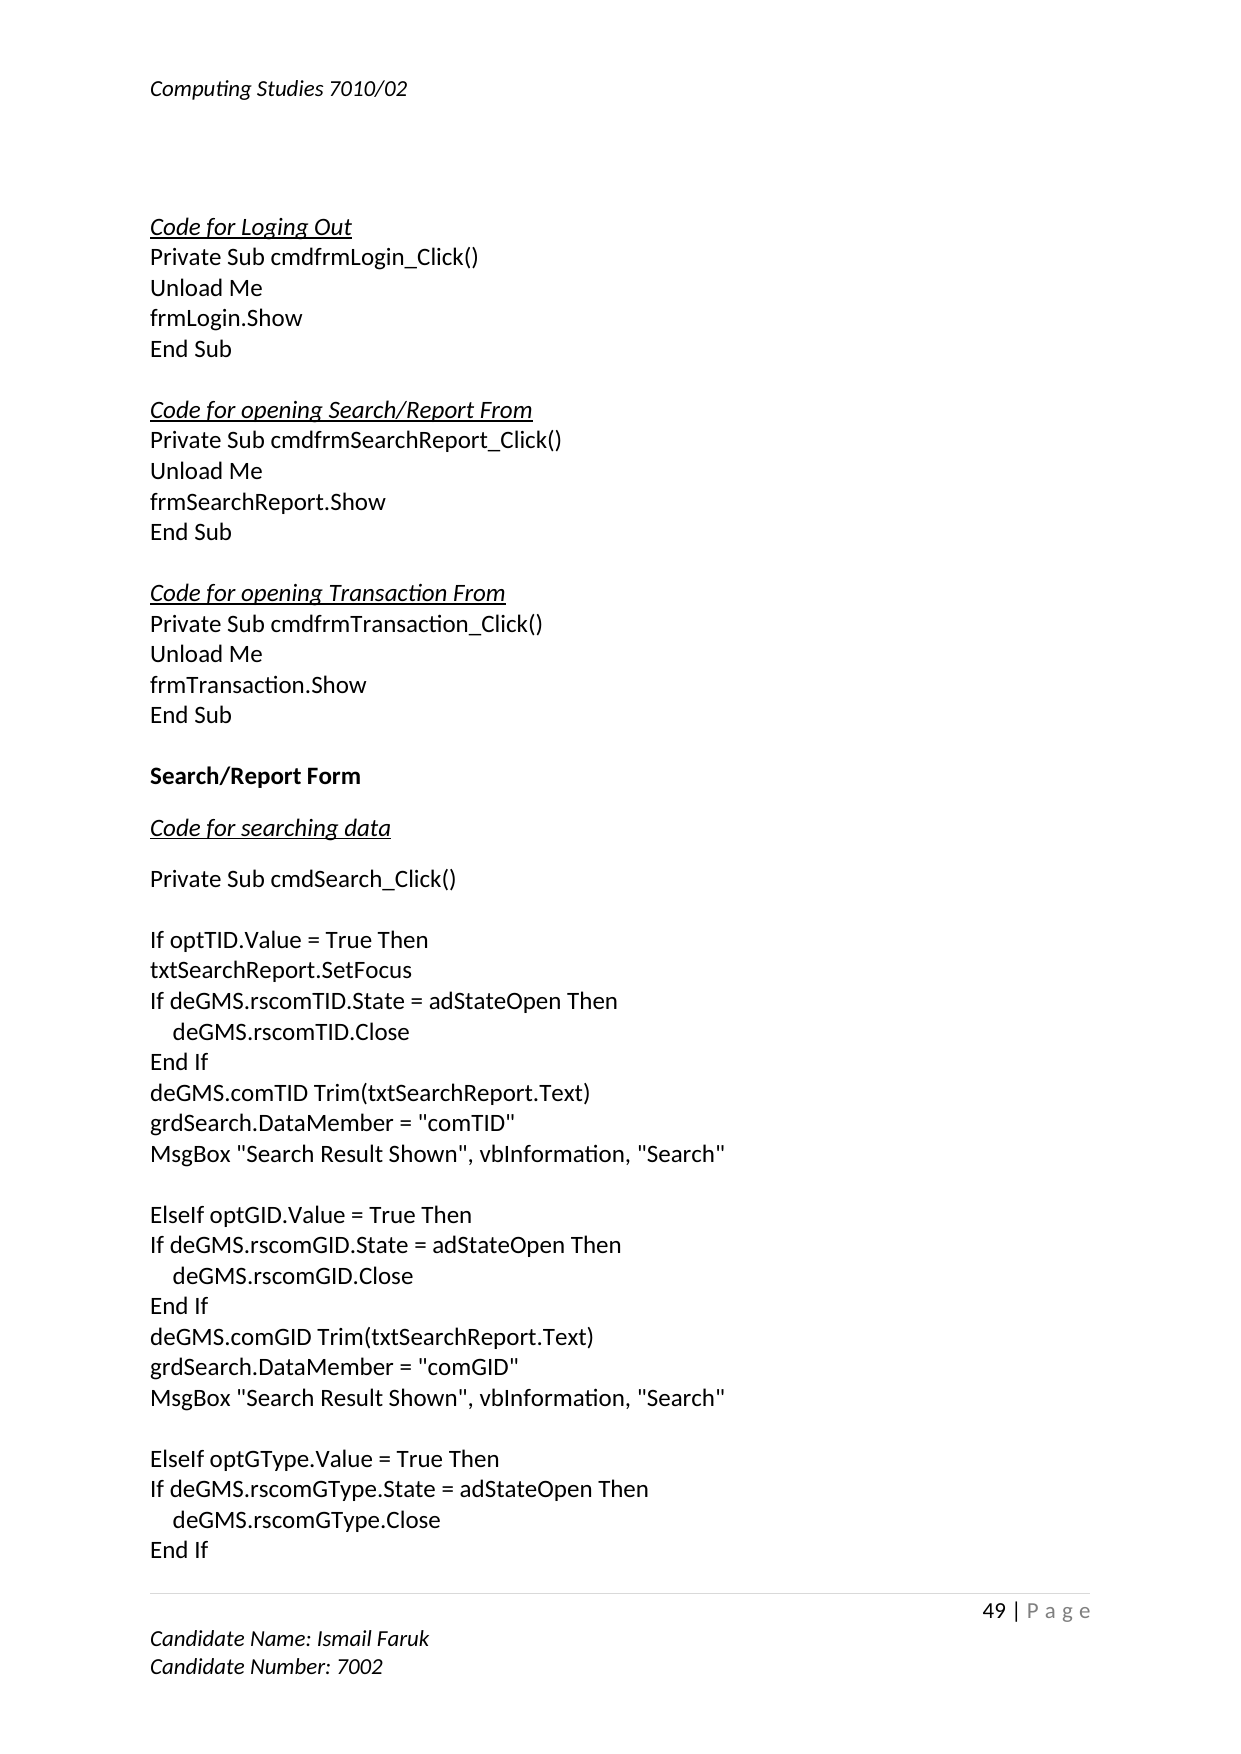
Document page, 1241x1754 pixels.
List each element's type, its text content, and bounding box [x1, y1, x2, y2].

text frmSearchReport.Show [150, 486, 1090, 516]
text If deGMS.rscomTID.State = adStateOpen Then [150, 985, 1090, 1016]
text ElseIf optGID.Value = True Then [150, 1199, 1090, 1229]
text deGMS.rscomTID.Close [150, 1016, 1090, 1046]
text grdSearch.DataMember = "comGID" [150, 1351, 1090, 1382]
text Code for opening Search/Report From [150, 394, 1090, 425]
text txtSearchReport.SetFocus [150, 955, 1090, 985]
text deGMS.comTID Trim(txtSearchReport.Text) [150, 1077, 1090, 1107]
text If deGMS.rscomGID.State = adStateOpen Then [150, 1229, 1090, 1260]
text End Sub [150, 699, 1090, 730]
text deGMS.comGID Trim(txtSearchReport.Text) [150, 1321, 1090, 1351]
text frmLogin.Show [150, 303, 1090, 333]
text MsgBox "Search Result Shown", vbInformation, "Search" [150, 1138, 1090, 1168]
text End Sub [150, 516, 1090, 547]
text End If [150, 1534, 1090, 1565]
text Code for opening Transaction From [150, 577, 1090, 608]
text Private Sub cmdfrmSearchReport_Click() [150, 425, 1090, 455]
text deGMS.rscomGType.Close [150, 1504, 1090, 1534]
text End If [150, 1046, 1090, 1077]
text Private Sub cmdfrmLogin_Click() [150, 242, 1090, 272]
text grdSearch.DataMember = "comTID" [150, 1107, 1090, 1138]
text End Sub [150, 333, 1090, 364]
text frmTransaction.Show [150, 669, 1090, 699]
text Unload Me [150, 455, 1090, 486]
text Code for searching data [150, 812, 1090, 842]
text ElseIf optGType.Value = True Then [150, 1443, 1090, 1473]
text Unload Me [150, 272, 1090, 303]
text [150, 1382, 1090, 1412]
text Unload Me [150, 638, 1090, 669]
text Search/Report Form [150, 760, 1090, 791]
text deGMS.rscomGID.Close [150, 1260, 1090, 1290]
text End If [150, 1290, 1090, 1321]
text Private Sub cmdSearch_Click() [150, 863, 1090, 894]
text If optTID.Value = True Then [150, 924, 1090, 955]
text Code for Loging Out [150, 211, 1090, 242]
text Private Sub cmdfrmTransaction_Click() [150, 608, 1090, 638]
text If deGMS.rscomGType.State = adStateOpen Then [150, 1473, 1090, 1504]
